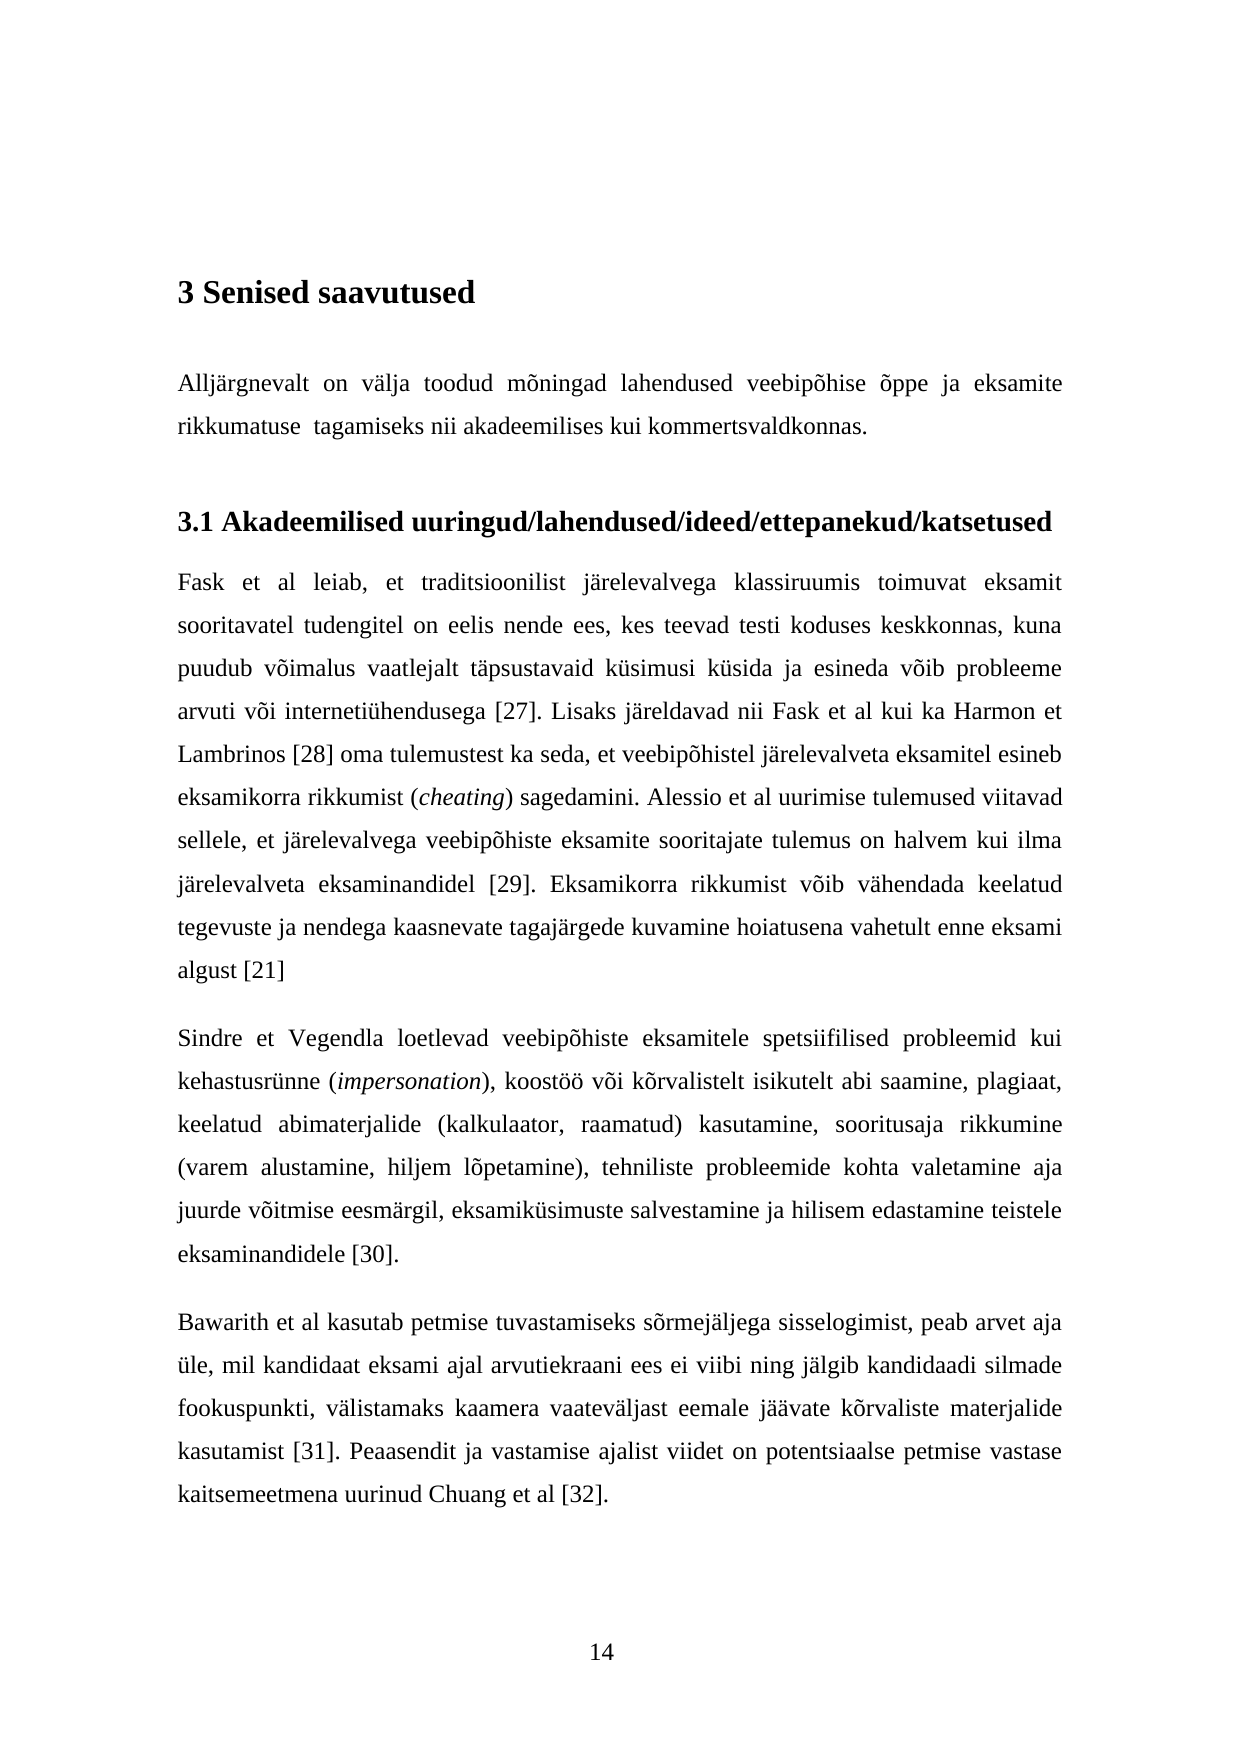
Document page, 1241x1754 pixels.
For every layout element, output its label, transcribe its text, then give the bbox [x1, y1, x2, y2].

text Fask et al leiab, et traditsioonilist järelevalvega klassiruumis toimuvat eksamit sooritavatel tudengitel on eelis nende ees, kes teevad testi koduses keskkonnas, kuna puudub võimalus vaatlejalt täpsustavaid küsimusi küsida ja esineda võib probleeme arvuti või internetiühendusega [27]. Lisaks järeldavad nii Fask et al kui ka Harmon et Lambrinos [28] oma tulemustest ka seda, et veebipõhistel järelevalveta eksamitel esineb eksamikorra rikkumist (cheating) sagedamini. Alessio et al uurimise tulemused viitavad sellele, et järelevalvega veebipõhiste eksamite sooritajate tulemus on halvem kui ilma järelevalveta eksaminandidel [29]. Eksamikorra rikkumist võib vähendada keelatud tegevuste ja nendega kaasnevate tagajärgede kuvamine hoiatusena vahetult enne eksami algust [21] [177, 567, 1063, 984]
text Sindre et Vegendla loetlevad veebipõhiste eksamitele spetsiifilised probleemid kui kehastusrünne (impersonation), koostöö või kõrvalistelt isikutelt abi saamine, plagiaat, keelatud abimaterjalide (kalkulaator, raamatud) kasutamine, sooritusaja rikkumine (varem alustamine, hiljem lõpetamine), tehniliste probleemide kohta valetamine aja juurde võitmise eesmärgil, eksamiküsimuste salvestamine ja hilisem edastamine teistele eksaminandidele [30]. [177, 1023, 1063, 1267]
subtitle Senised saavutused [177, 273, 1063, 311]
text Bawarith et al kasutab petmise tuvastamiseks sõrmejäljega sisselogimist, peab arvet aja üle, mil kandidaat eksami ajal arvutiekraani ees ei viibi ning jälgib kandidaadi silmade fookuspunkti, välistamaks kaamera vaateväljast eemale jäävate kõrvaliste materjalide kasutamist [31]. Peaasendit ja vastamise ajalist viidet on potentsiaalse petmise vastase kaitsemeetmena uurinud Chuang et al [32]. [177, 1307, 1063, 1508]
subtitle Akadeemilised uuringud/lahendused/ideed/ettepanekud/katsetused [177, 504, 1063, 537]
text Alljärgnevalt on välja toodud mõningad lahendused veebipõhise õppe ja eksamite rikkumatuse tagamiseks nii akadeemilises kui kommertsvaldkonnas. [177, 368, 1063, 439]
